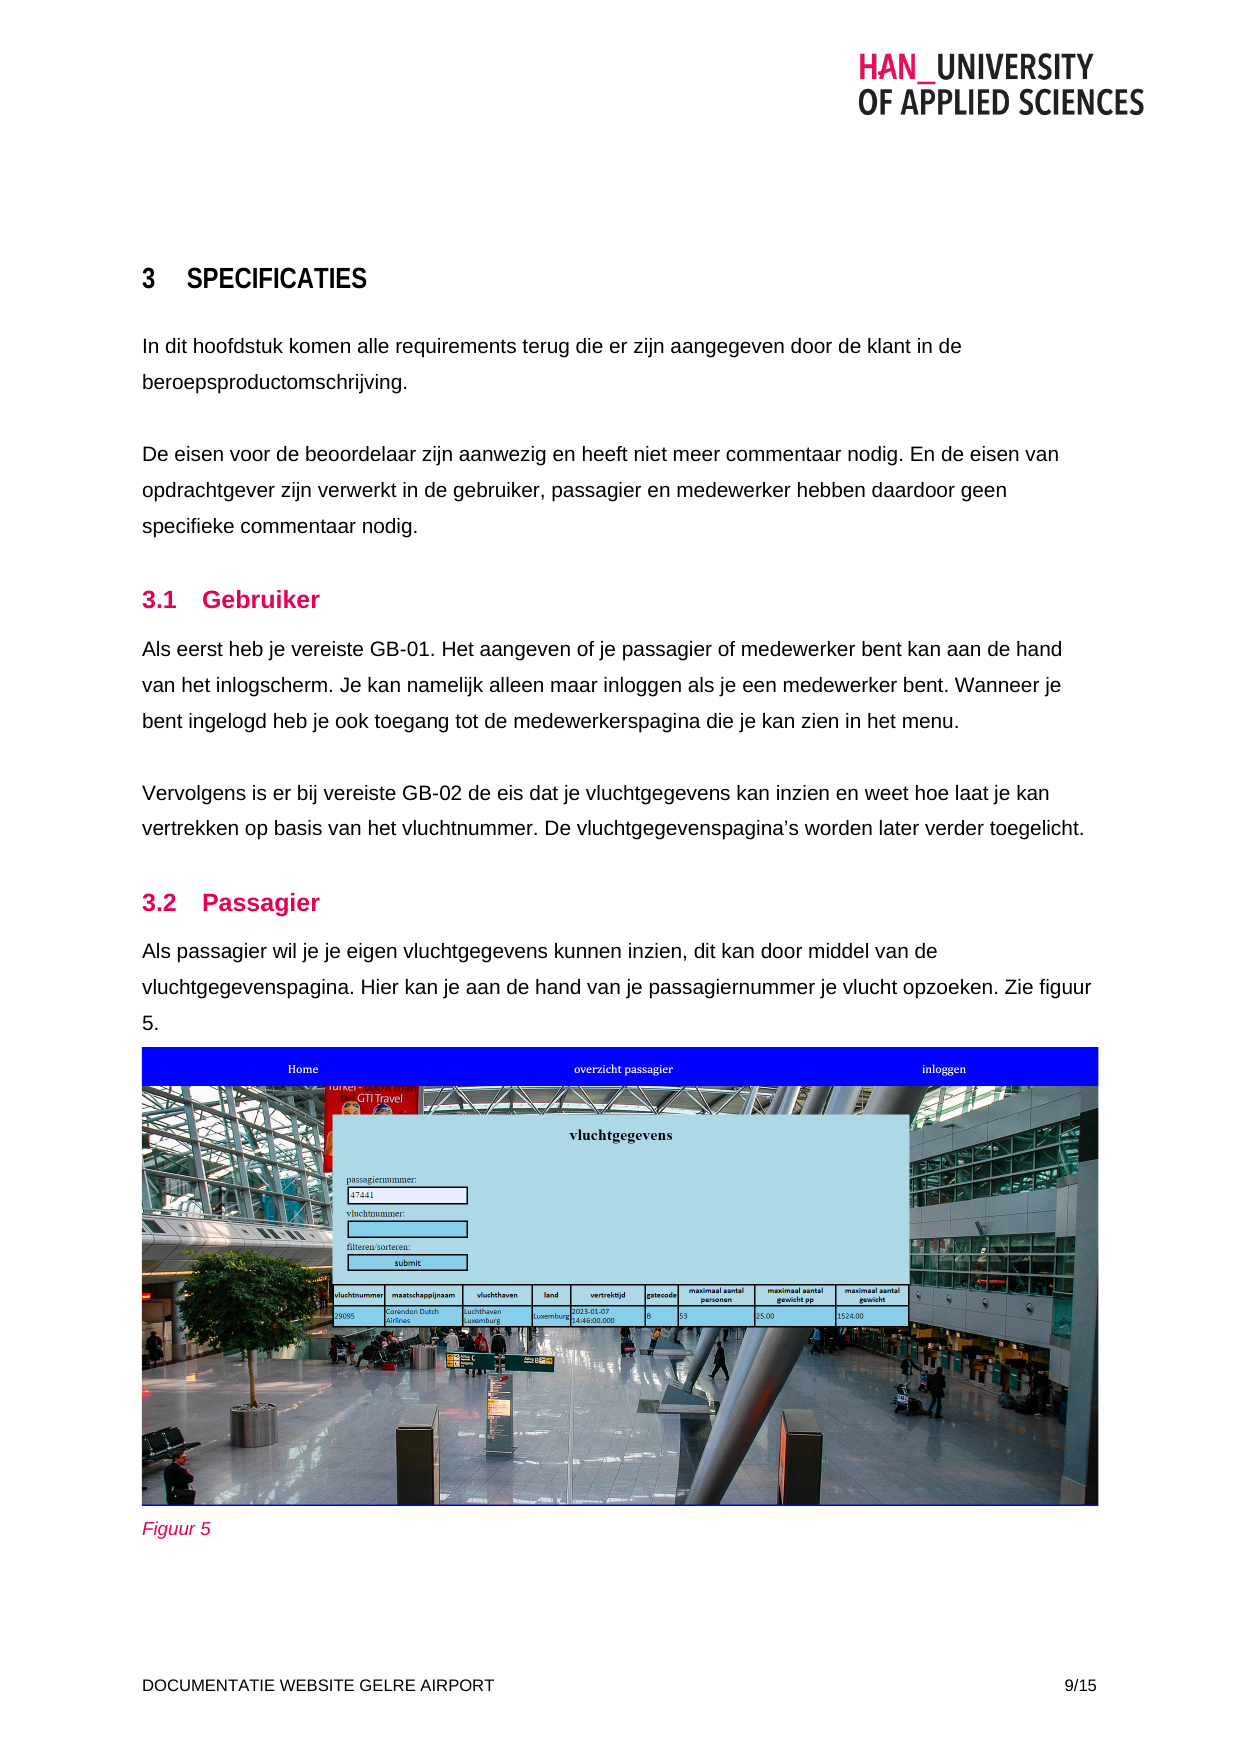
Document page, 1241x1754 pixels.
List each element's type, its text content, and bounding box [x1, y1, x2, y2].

text In dit hoofdstuk komen alle requirements terug die er zijn aangegeven door de klant in de beroepsproductomschrijving. [142, 334, 1098, 394]
picture [141, 1047, 1099, 1506]
subtitle specificaties [142, 261, 1098, 295]
text De eisen voor de beoordelaar zijn aanwezig en heeft niet meer commentaar nodig. En de eisen van opdrachtgever zijn verwerkt in de gebruiker, passagier en medewerker hebben daardoor geen specifieke commentaar nodig. [142, 442, 1098, 538]
text Figuur 5 [142, 1517, 1098, 1539]
picture [805, 0, 1198, 169]
text Als passagier wil je je eigen vluchtgegevens kunnen inzien, dit kan door middel van de vluchtgegevenspagina. Hier kan je aan de hand van je passagiernummer je vlucht opzoeken. Zie figuur 5. [142, 939, 1098, 1035]
subtitle Gebruiker [142, 586, 1098, 614]
text Als eerst heb je vereiste GB-01. Het aangeven of je passagier of medewerker bent kan aan de hand van het inlogscherm. Je kan namelijk alleen maar inloggen als je een medewerker bent. Wanneer je bent ingelogd heb je ook toegang tot de medewerkerspagina die je kan zien in het menu. [142, 637, 1098, 732]
subtitle Passagier [142, 888, 1098, 917]
text Vervolgens is er bij vereiste GB-02 de eis dat je vluchtgegevens kan inzien en weet hoe laat je kan vertrekken op basis van het vluchtnummer. De vluchtgegevenspagina’s worden later verder toegelicht. [142, 780, 1098, 840]
